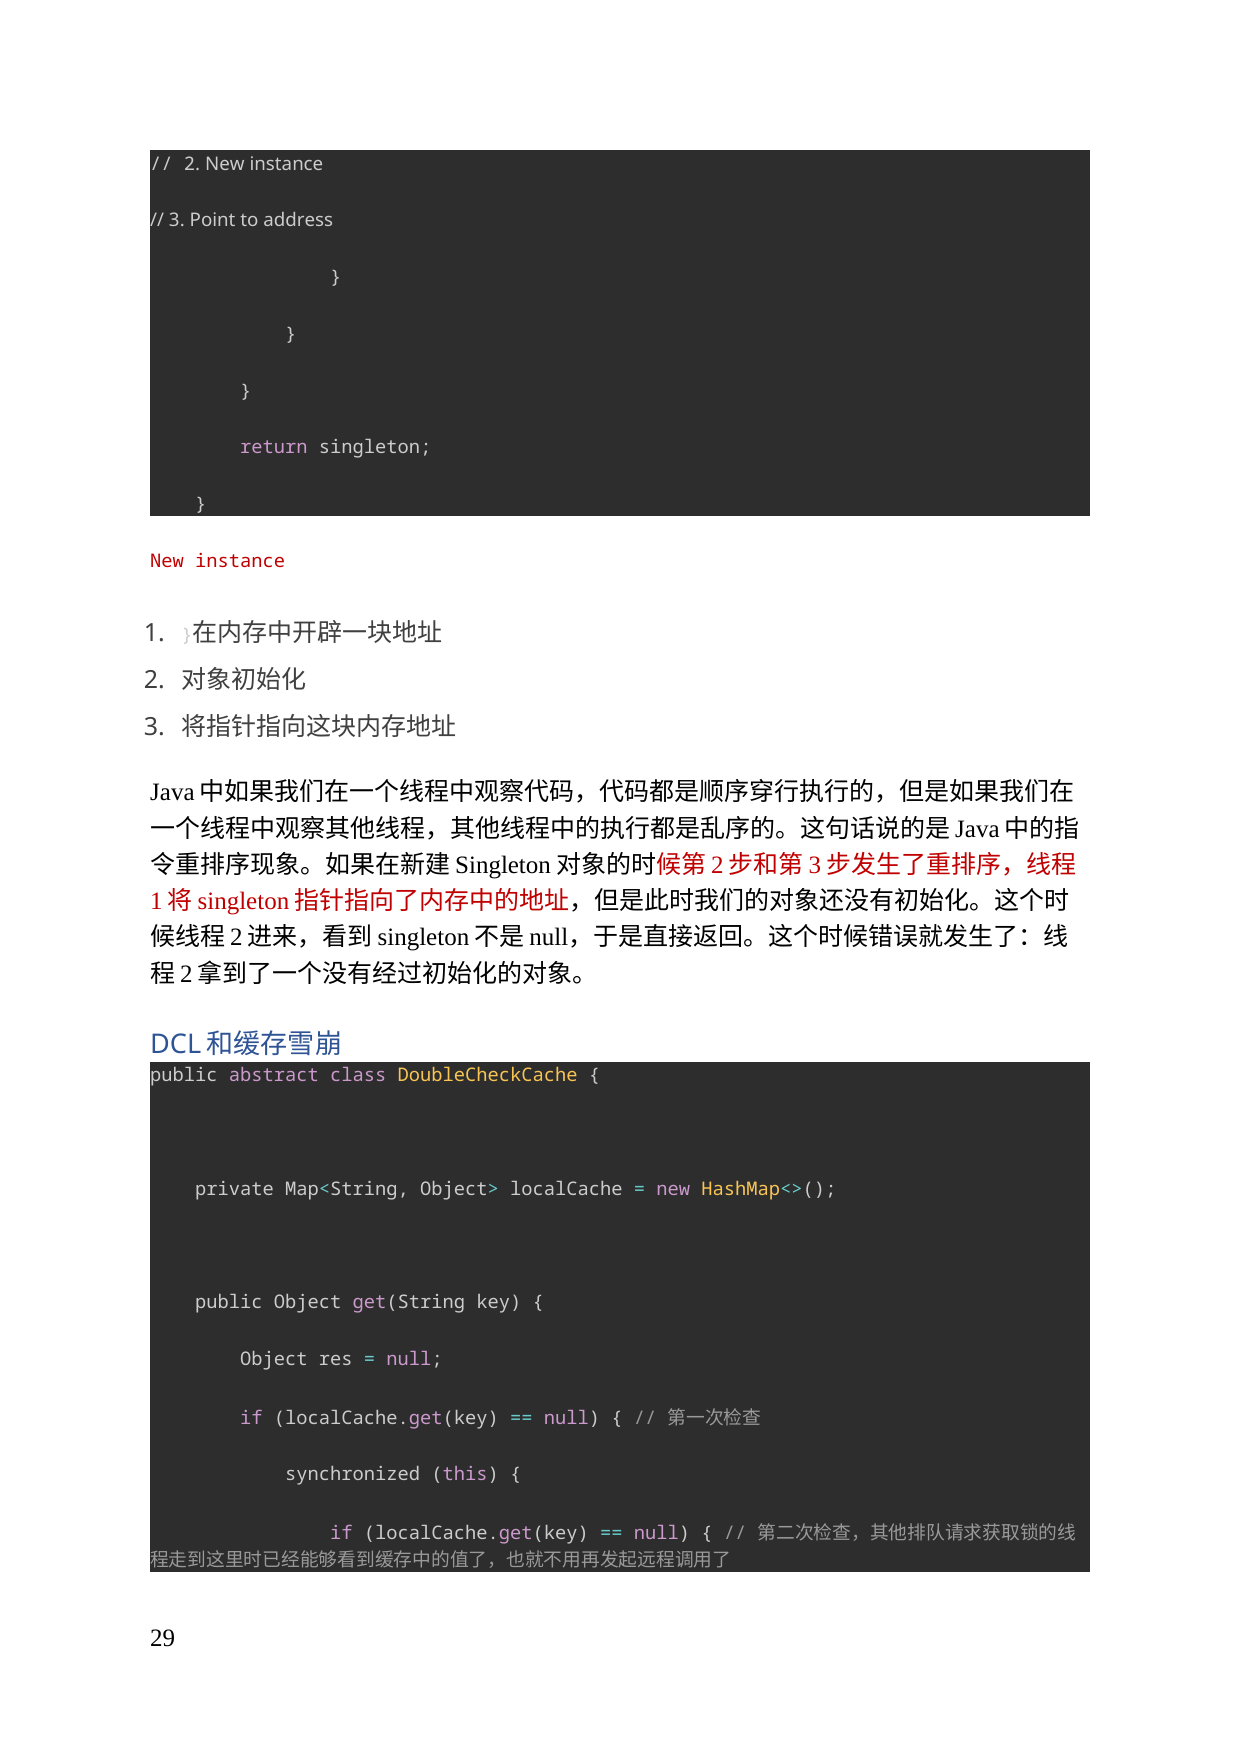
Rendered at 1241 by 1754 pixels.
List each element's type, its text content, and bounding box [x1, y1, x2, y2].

text if (localCache.get(key) == null) { // 第二次检查，其他排队请求获取锁的线程走到这里时已经能够看到缓存中的值了，也就不用再发起远程调用了 [150, 1517, 1090, 1572]
text } [150, 263, 1090, 289]
text } [150, 491, 1090, 516]
text // 2. New instance [150, 150, 1090, 176]
list 将指针指向这块内存地址 [144, 696, 1090, 743]
list 对象初始化 [144, 649, 1090, 696]
text private Map<String, Object> localCache = new HashMap<>(); [150, 1175, 1090, 1201]
text synchronized (this) { [150, 1461, 1090, 1486]
text public Object get(String key) { [150, 1289, 1090, 1314]
list }在内存中开辟一块地址 [144, 602, 1090, 649]
text Object res = null; [150, 1346, 1090, 1371]
text } [150, 377, 1090, 403]
text if (localCache.get(key) == null) { // 第一次检查 [150, 1402, 1090, 1429]
subtitle DCL和缓存雪崩 [150, 1022, 1090, 1062]
text New instance [150, 547, 1090, 573]
text return singleton; [150, 434, 1090, 459]
text public abstract class DoubleCheckCache { [150, 1062, 1090, 1087]
text // 3. Point to address [150, 207, 1090, 232]
text Java中如果我们在一个线程中观察代码，代码都是顺序穿行执行的，但是如果我们在一个线程中观察其他线程，其他线程中的执行都是乱序的。这句话说的是Java中的指令重排序现象。如果在新建Singleton对象的时候第2步和第3步发生了重排序，线程1将singleton指针指向了内存中的地址，但是此时我们的对象还没有初始化。这个时候线程2进来，看到singleton不是null，于是直接返回。这个时候错误就发生了：线程2拿到了一个没有经过初始化的对象。 [150, 772, 1090, 989]
text } [150, 320, 1090, 346]
